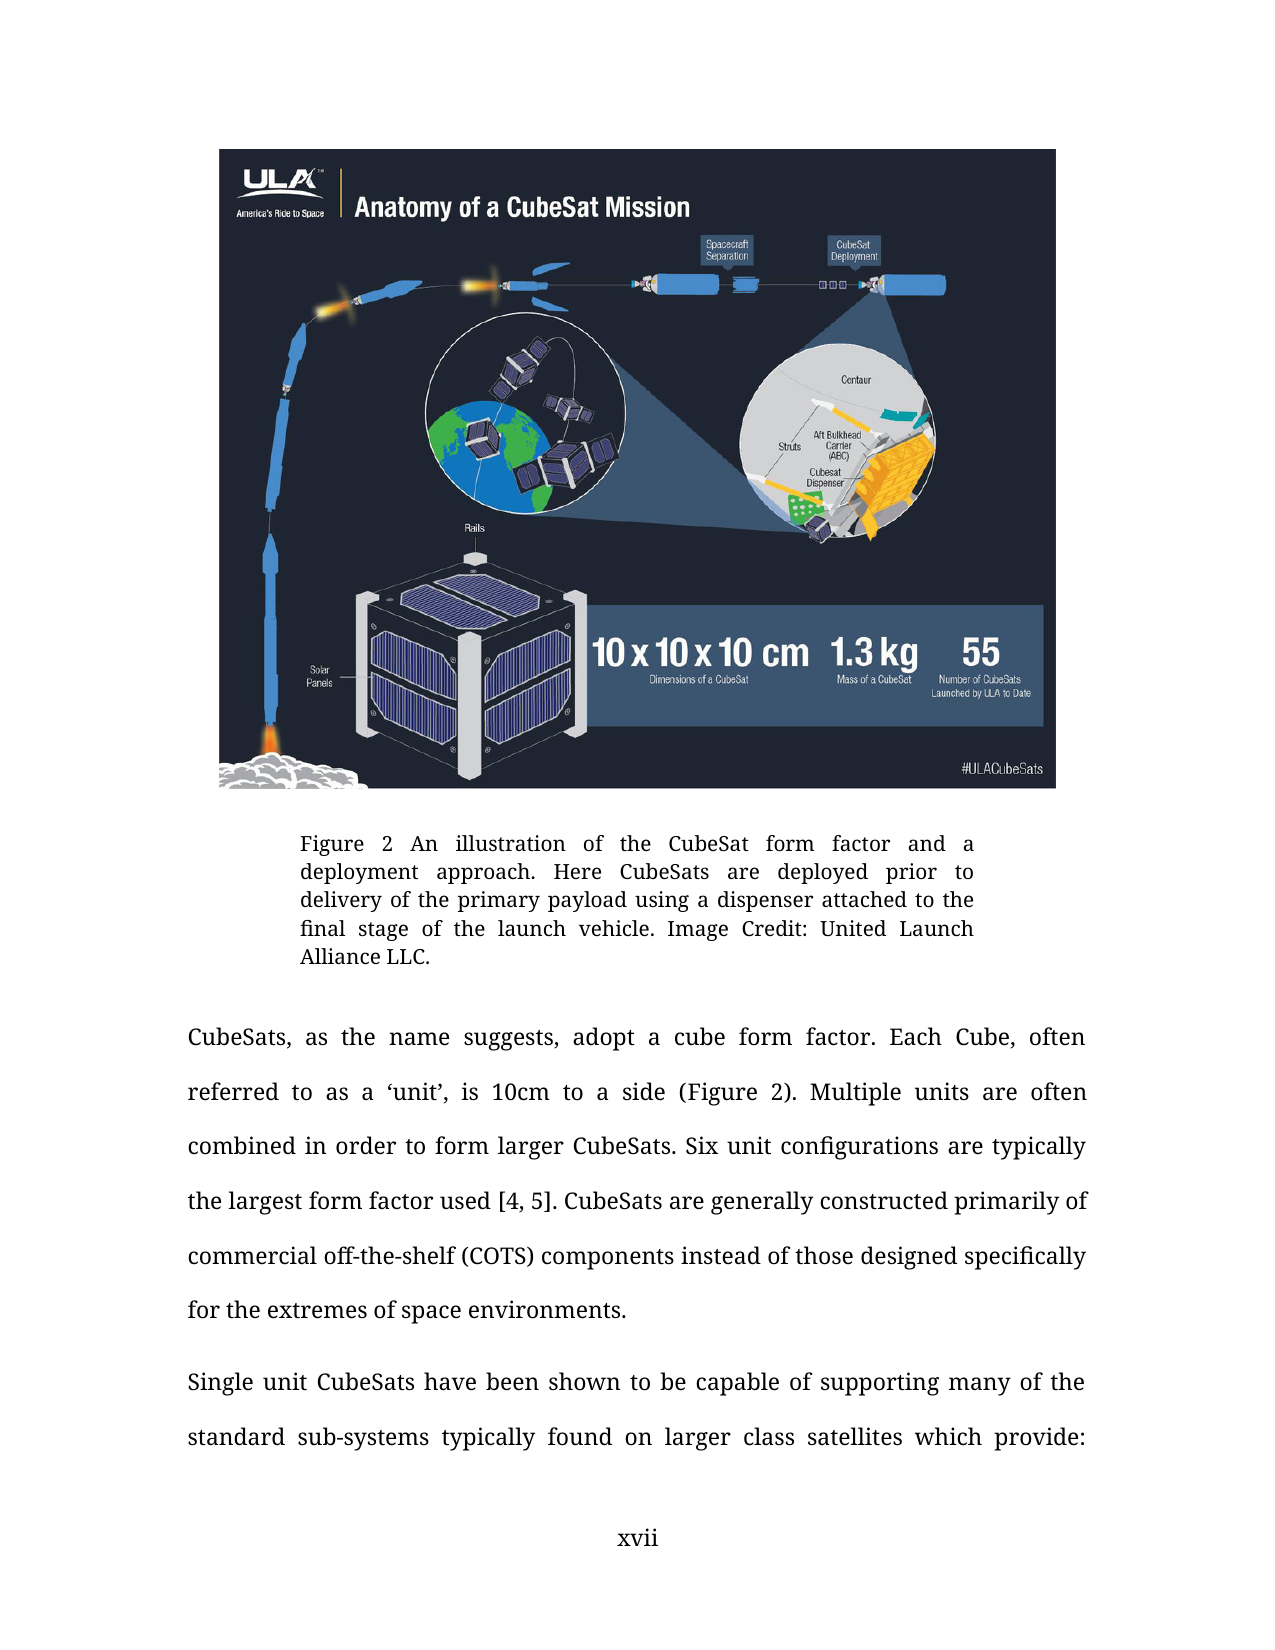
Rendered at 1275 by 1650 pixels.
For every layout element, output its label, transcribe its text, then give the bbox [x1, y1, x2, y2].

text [187, 1366, 1087, 1452]
text Figure 2 An illustration of the CubeSat form factor and a deployment approach. Here CubeSats are deployed prior to delivery of the primary payload using a dispenser attached to the final stage of the launch vehicle. Image Credit: United Launch Alliance LLC. [300, 829, 975, 971]
text CubeSats, as the name suggests, adopt a cube form factor. Each Cube, often referred to as a ‘unit’, is 10cm to a side (Figure 2). Multiple units are often combined in order to form larger CubeSats. Six unit configurations are typically the largest form factor used [4, 5]. CubeSats are generally constructed primarily of commercial off-the-shelf (COTS) components instead of those designed specifically for the extremes of space environments. [187, 1021, 1087, 1326]
picture [219, 149, 1056, 789]
